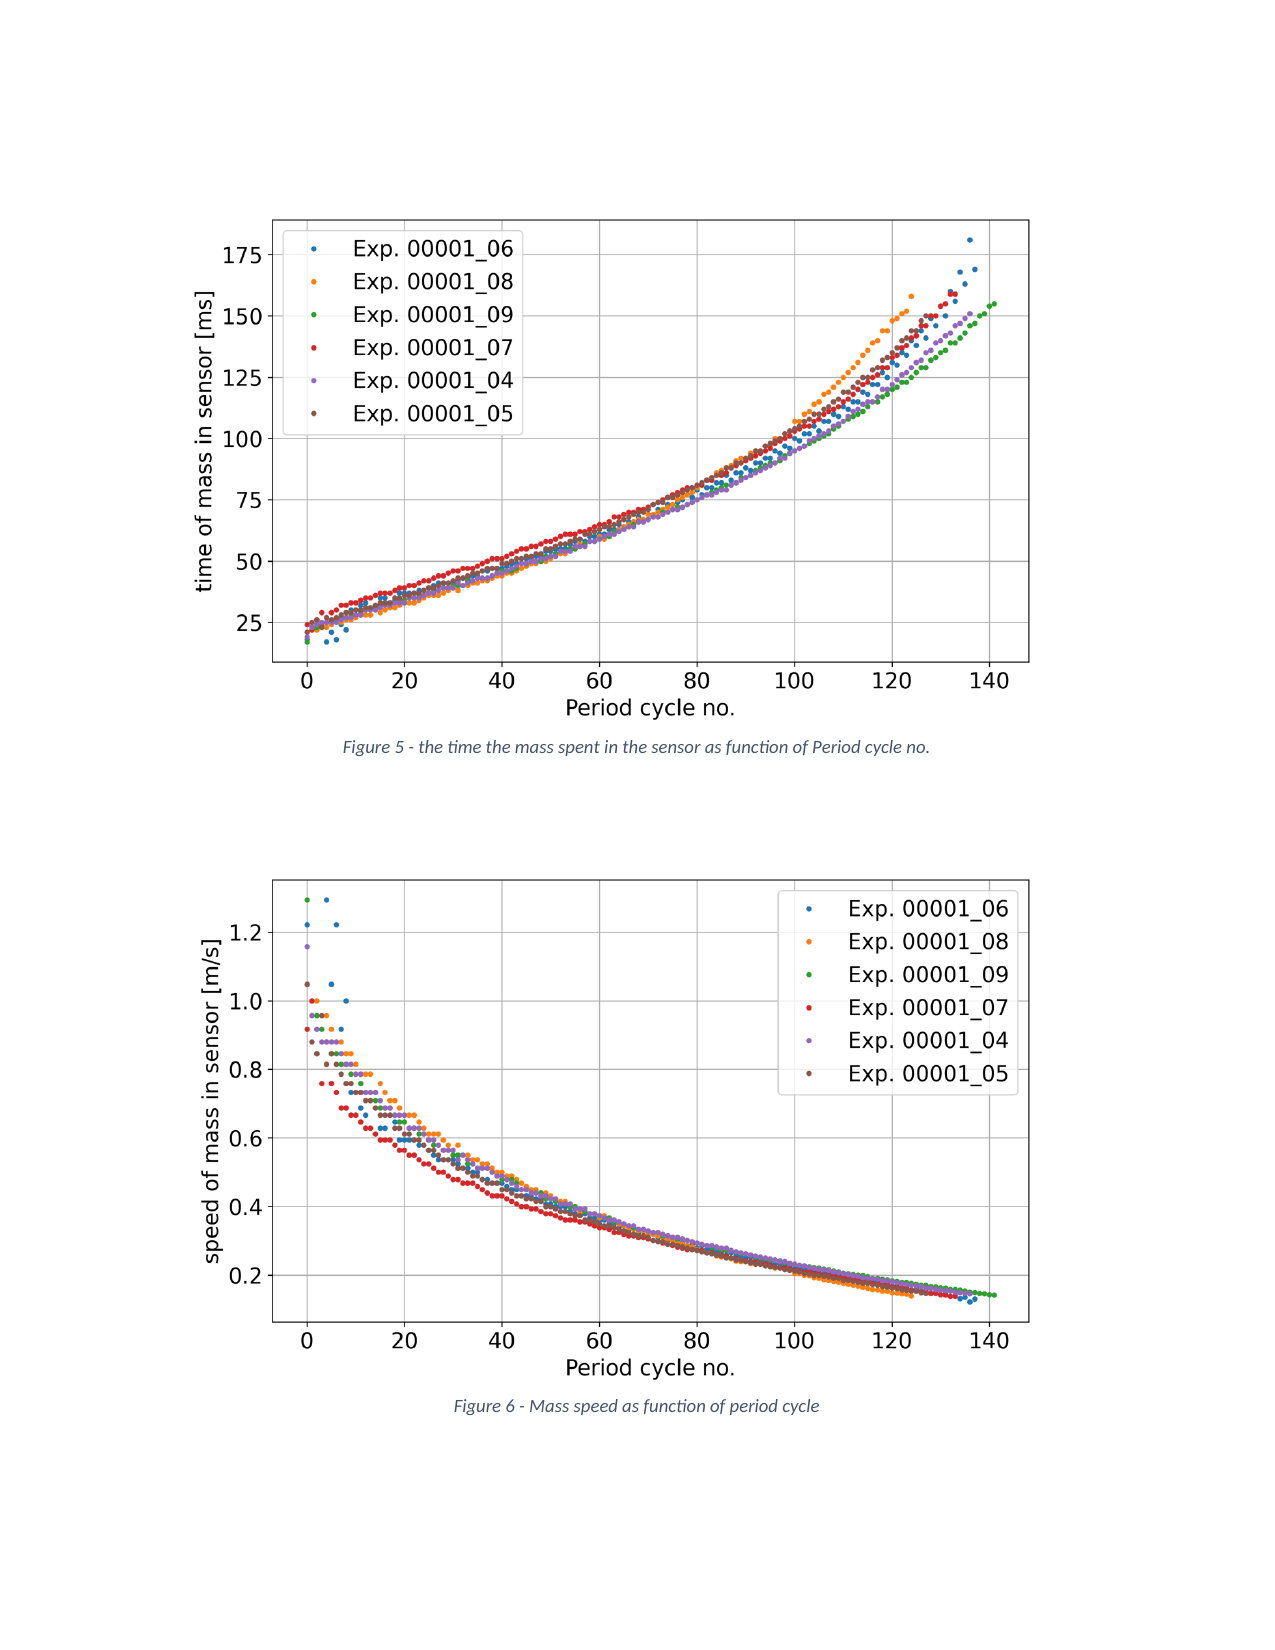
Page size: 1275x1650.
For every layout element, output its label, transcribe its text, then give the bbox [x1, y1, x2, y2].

picture [150, 150, 1125, 735]
picture [150, 809, 1125, 1395]
